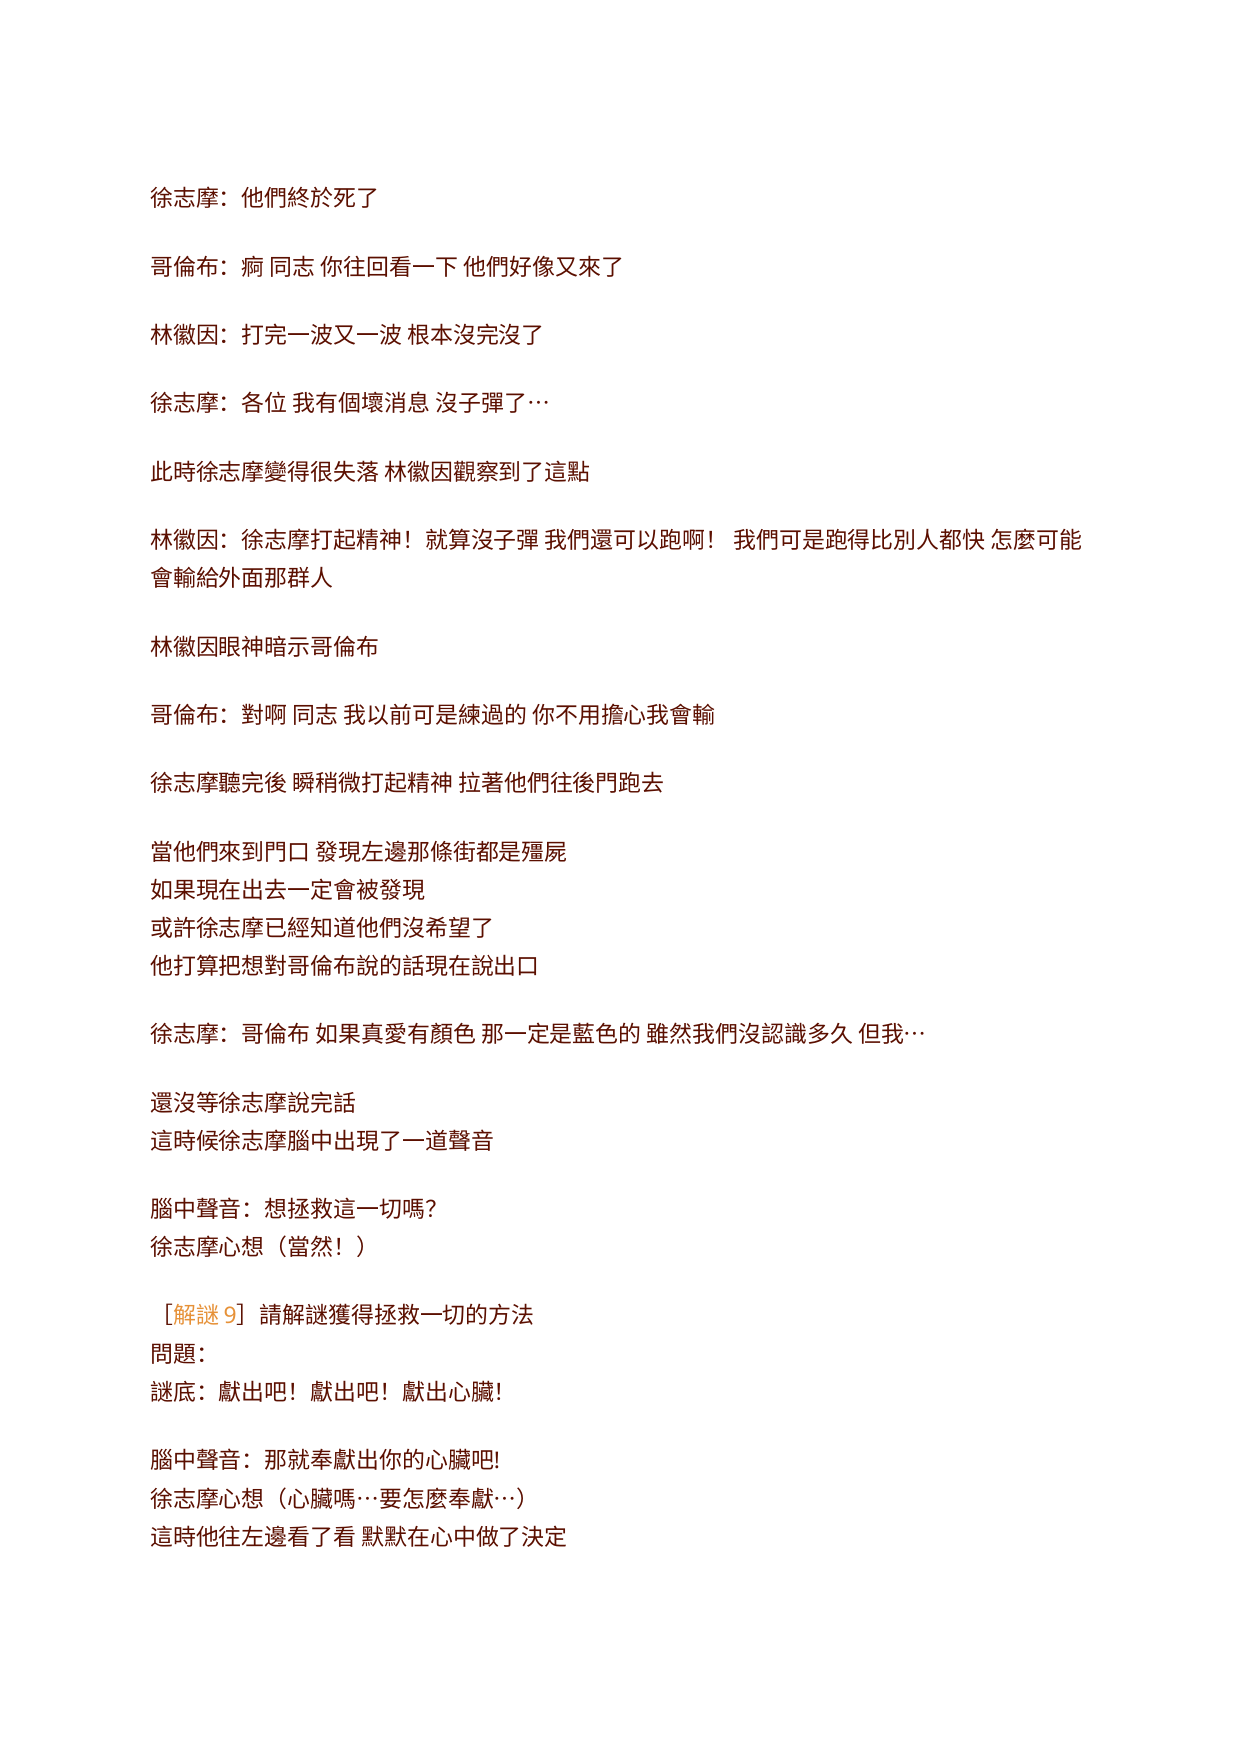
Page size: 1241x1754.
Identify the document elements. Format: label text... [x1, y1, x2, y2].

text ［解謎9］請解謎獲得拯救一切的方法 [150, 1297, 1090, 1331]
text 這時候徐志摩腦中出現了一道聲音 [150, 1122, 1090, 1156]
text 徐志摩心想（當然！） [150, 1229, 1090, 1262]
text 哥倫布：對啊 同志 我以前可是練過的 你不用擔心我會輸 [150, 697, 1090, 730]
text 徐志摩心想（心臟嗎…要怎麼奉獻…） [150, 1480, 1090, 1514]
text 徐志摩：各位 我有個壞消息 沒子彈了… [150, 385, 1090, 418]
text 徐志摩聽完後 瞬稍微打起精神 拉著他們往後門跑去 [150, 765, 1090, 798]
text 林徽因眼神暗示哥倫布 [150, 628, 1090, 662]
text 徐志摩：哥倫布 如果真愛有顏色 那一定是藍色的 雖然我們沒認識多久 但我… [150, 1016, 1090, 1049]
text 腦中聲音：想拯救這一切嗎？ [150, 1191, 1090, 1224]
text 哥倫布：痾 同志 你往回看一下 他們好像又來了 [150, 248, 1090, 282]
text 他打算把想對哥倫布說的話現在說出口 [150, 948, 1090, 981]
text 林徽因：打完一波又一波 根本沒完沒了 [150, 317, 1090, 350]
text 此時徐志摩變得很失落 林徽因觀察到了這點 [150, 453, 1090, 487]
text 這時他往左邊看了看 默默在心中做了決定 [150, 1518, 1090, 1552]
text 林徽因：徐志摩打起精神！就算沒子彈 我們還可以跑啊！ 我們可是跑得比別人都快 怎麼可能會輸給外面那群人 [150, 522, 1090, 593]
text 問題： [150, 1336, 1090, 1369]
text 謎底：獻出吧！獻出吧！獻出心臟！ [150, 1374, 1090, 1407]
text 如果現在出去一定會被發現 [150, 871, 1090, 905]
text 還沒等徐志摩說完話 [150, 1084, 1090, 1118]
text 徐志摩：他們終於死了 [150, 180, 1090, 213]
text 腦中聲音：那就奉獻出你的心臟吧! [150, 1442, 1090, 1475]
text 當他們來到門口 發現左邊那條街都是殭屍 [150, 833, 1090, 867]
text 或許徐志摩已經知道他們沒希望了 [150, 909, 1090, 943]
